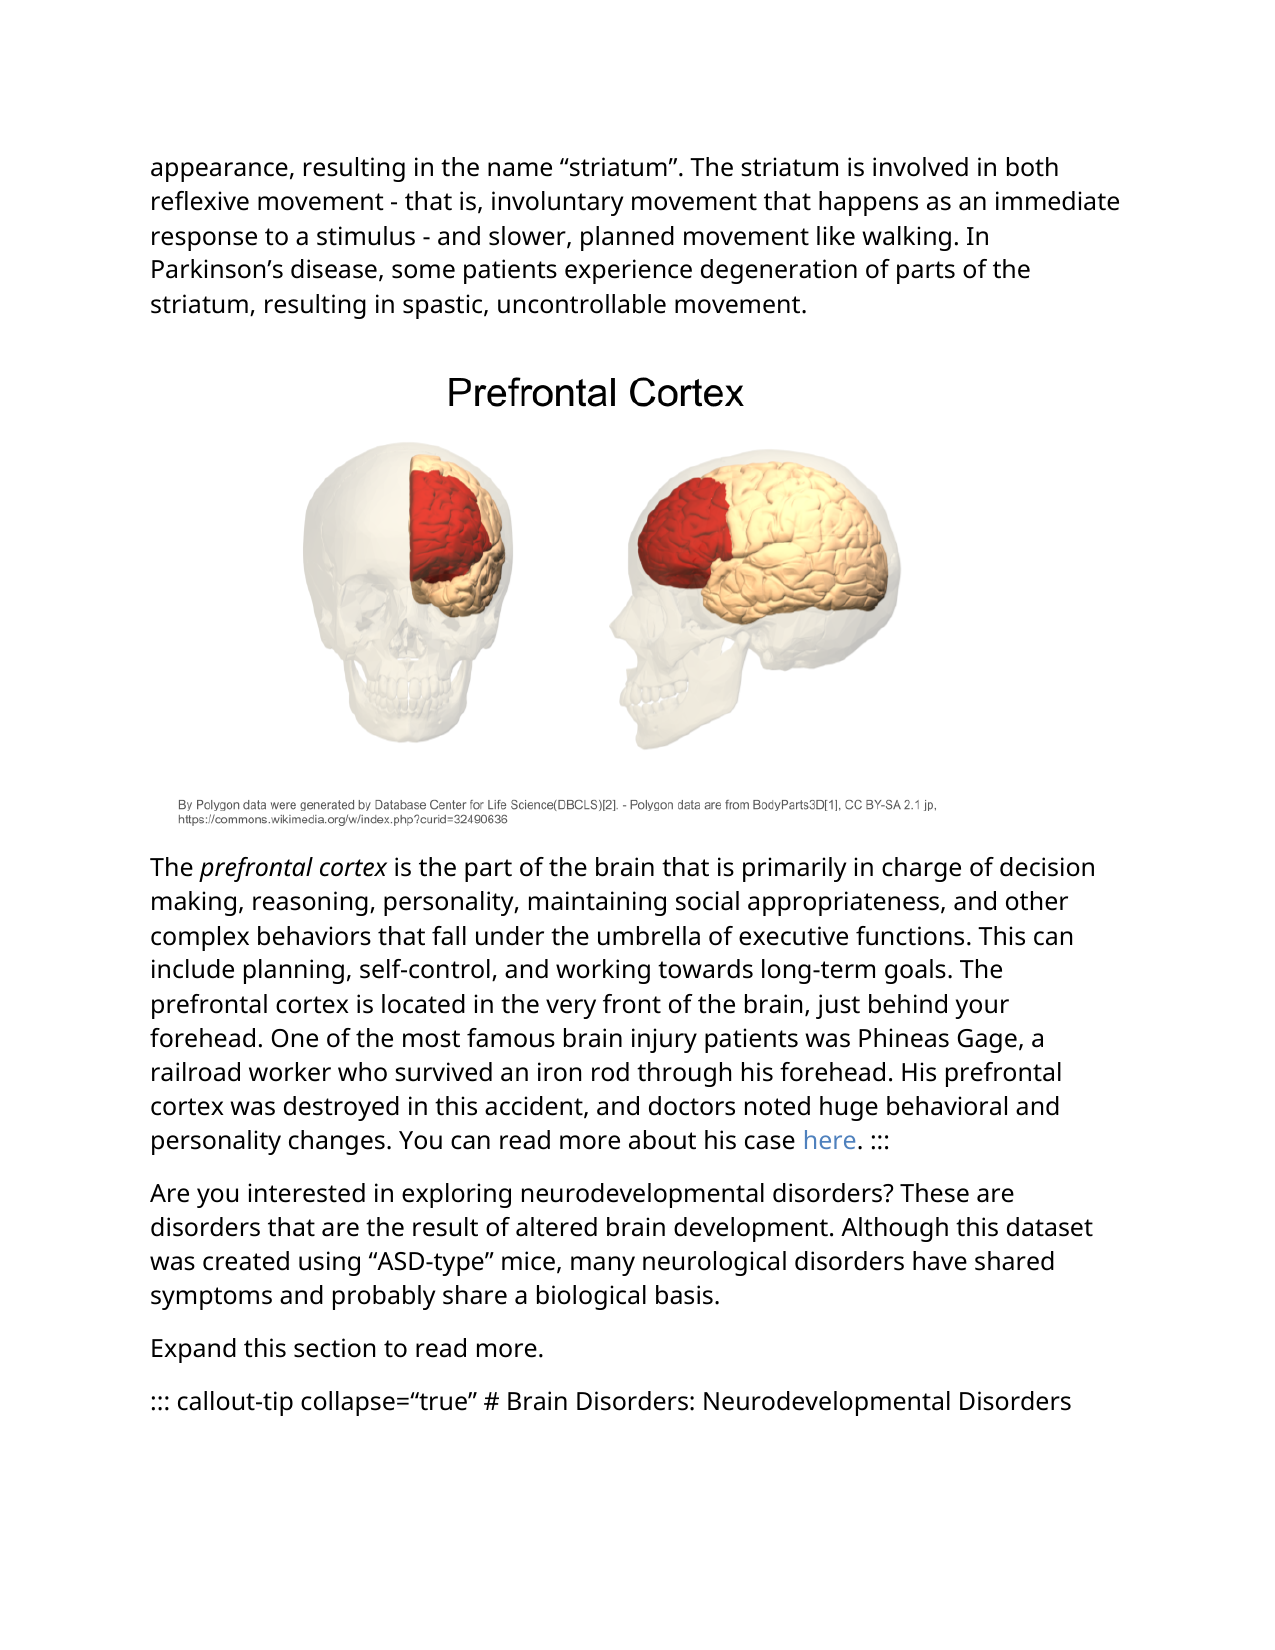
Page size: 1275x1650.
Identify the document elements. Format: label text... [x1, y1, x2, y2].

text The prefrontal cortex is the part of the brain that is primarily in charge of decision making, reasoning, personality, maintaining social appropriateness, and other complex behaviors that fall under the umbrella of executive functions. This can include planning, self-control, and working towards long-term goals. The prefrontal cortex is located in the very front of the brain, just behind your forehead. One of the most famous brain injury patients was Phineas Gage, a railroad worker who survived an iron rod through his forehead. His prefrontal cortex was destroyed in this accident, and doctors noted huge behavioral and personality changes. You can read more about his case here. ::: [150, 850, 1125, 1157]
text Are you interested in exploring neurodevelopmental disorders? These are disorders that are the result of altered brain development. Although this dataset was created using “ASD-type” mice, many neurological disorders have shared symptoms and probably share a biological basis. [150, 1175, 1125, 1312]
text Expand this section to read more. [150, 1330, 1125, 1364]
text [150, 150, 1125, 320]
picture [168, 339, 1044, 832]
text ::: callout-tip collapse=“true” # Brain Disorders: Neurodevelopmental Disorders [150, 1383, 1125, 1417]
